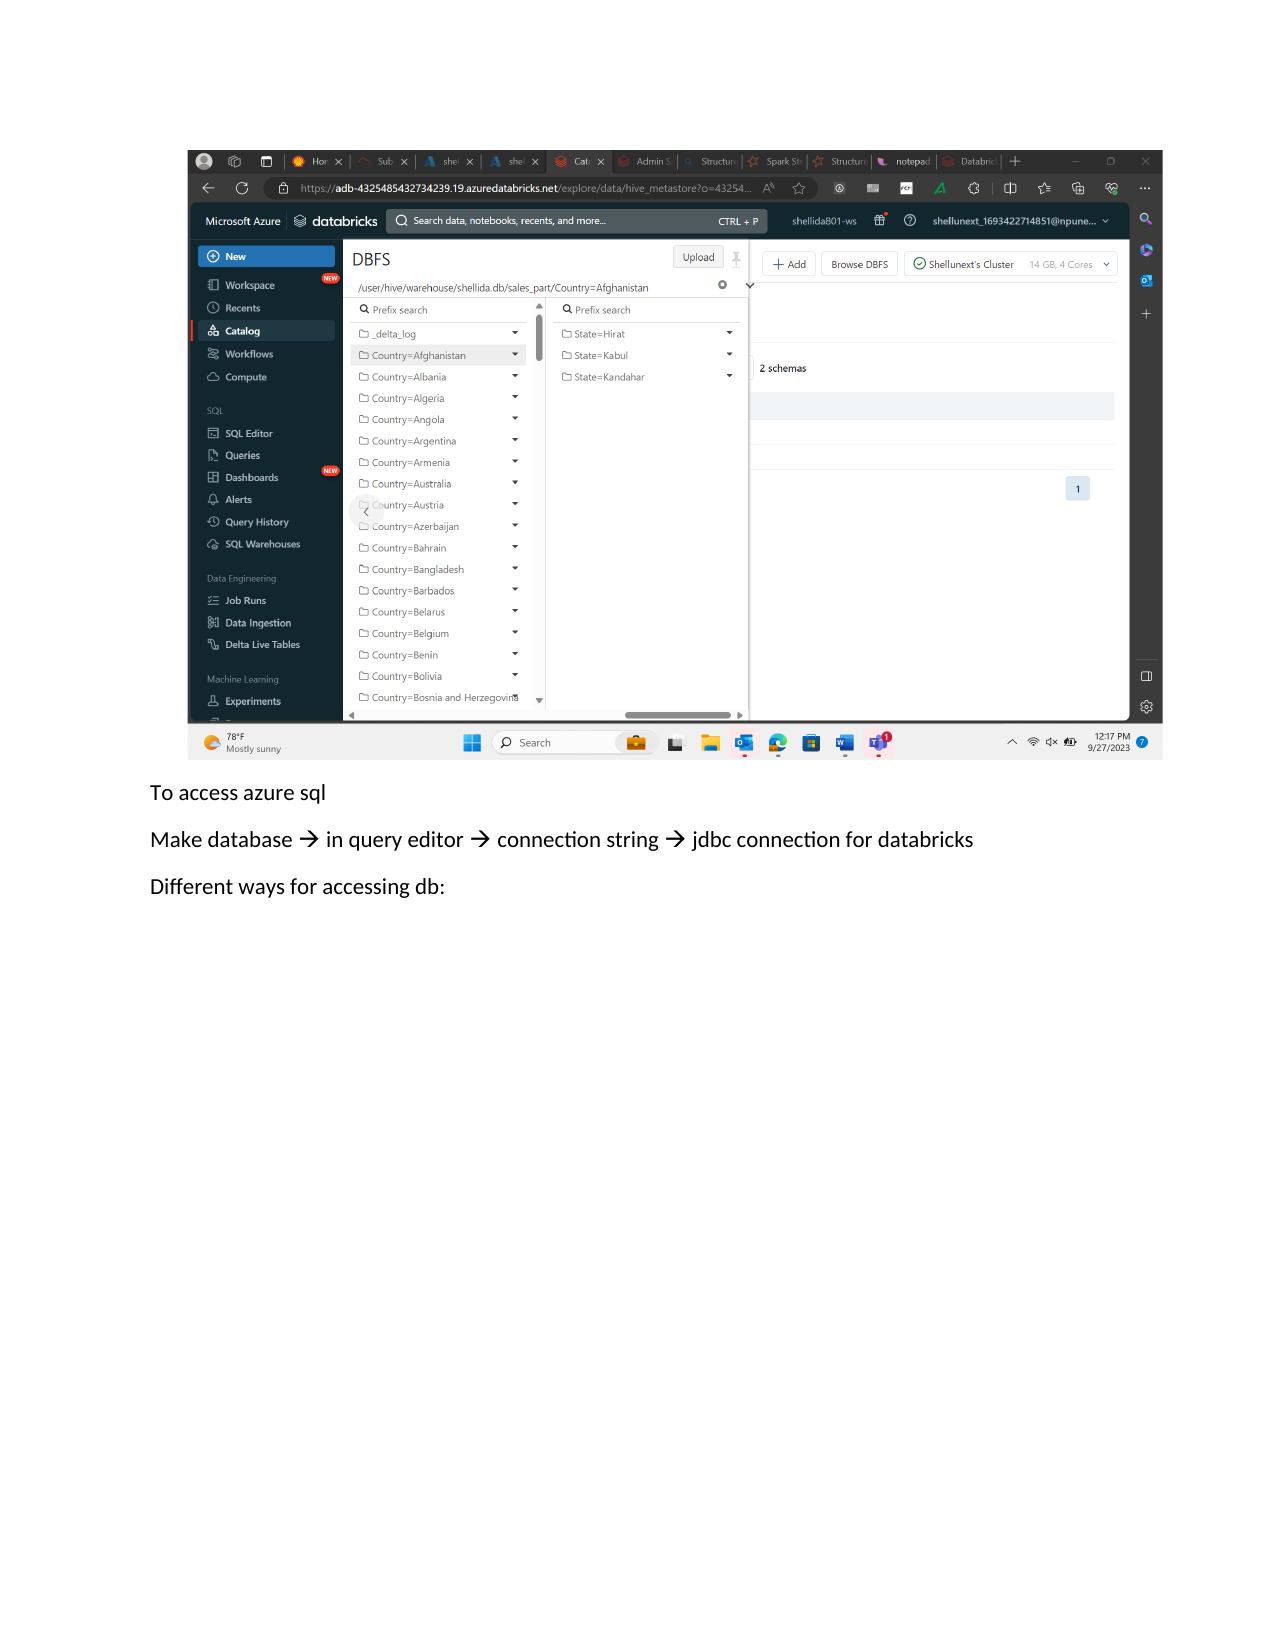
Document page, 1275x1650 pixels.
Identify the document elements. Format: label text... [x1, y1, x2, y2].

text Make database in query editor connection string jdbc connection for databricks [150, 825, 1125, 853]
picture [187, 150, 1163, 760]
text To access azure sql [150, 778, 1125, 806]
text Different ways for accessing db: [150, 872, 1125, 900]
